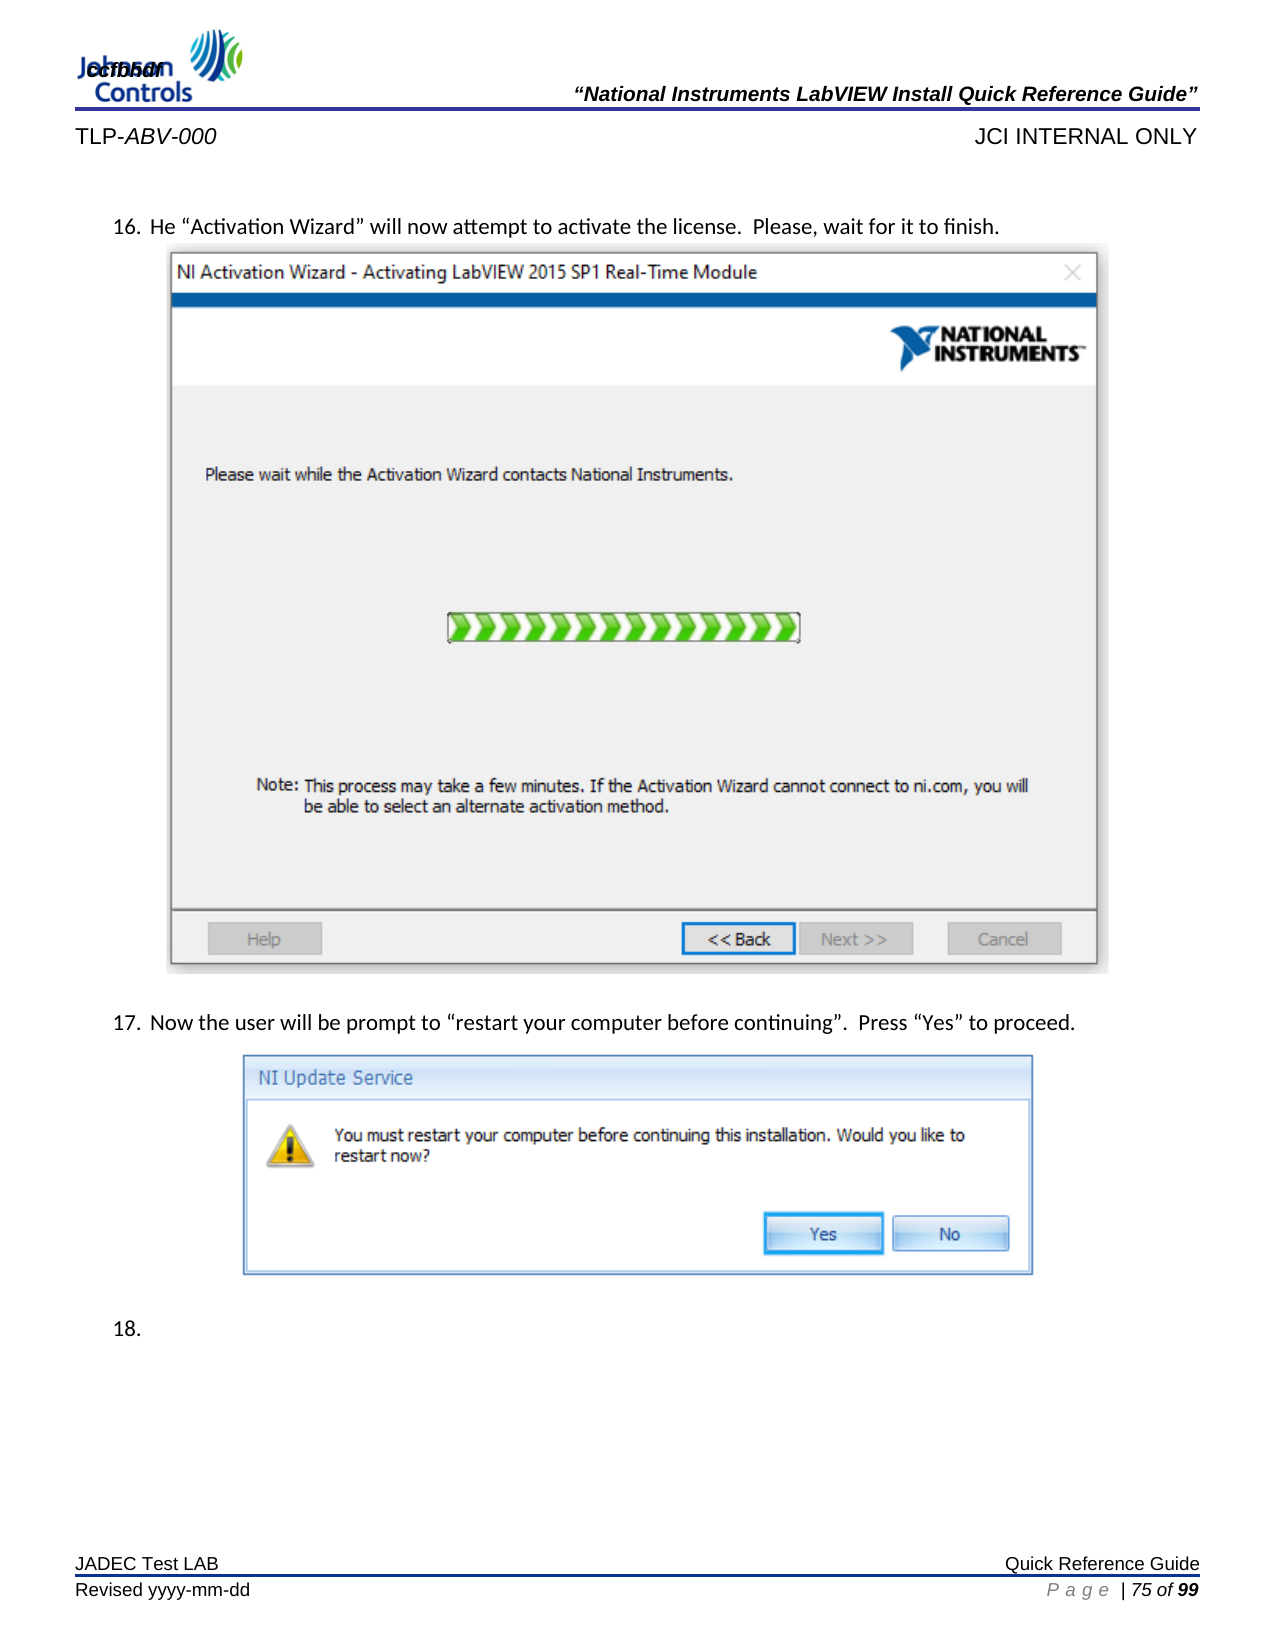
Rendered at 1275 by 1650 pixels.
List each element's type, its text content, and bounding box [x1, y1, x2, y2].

picture [237, 1052, 1038, 1280]
list Now the user will be prompt to “restart your computer before continuing”. Press “Yes” to proceed. [112, 1008, 1200, 1036]
list He “Activation Wizard” will now attempt to activate the license. Please, wait for it to finish. [112, 212, 1200, 240]
picture [166, 243, 1109, 974]
picture [76, 26, 246, 105]
